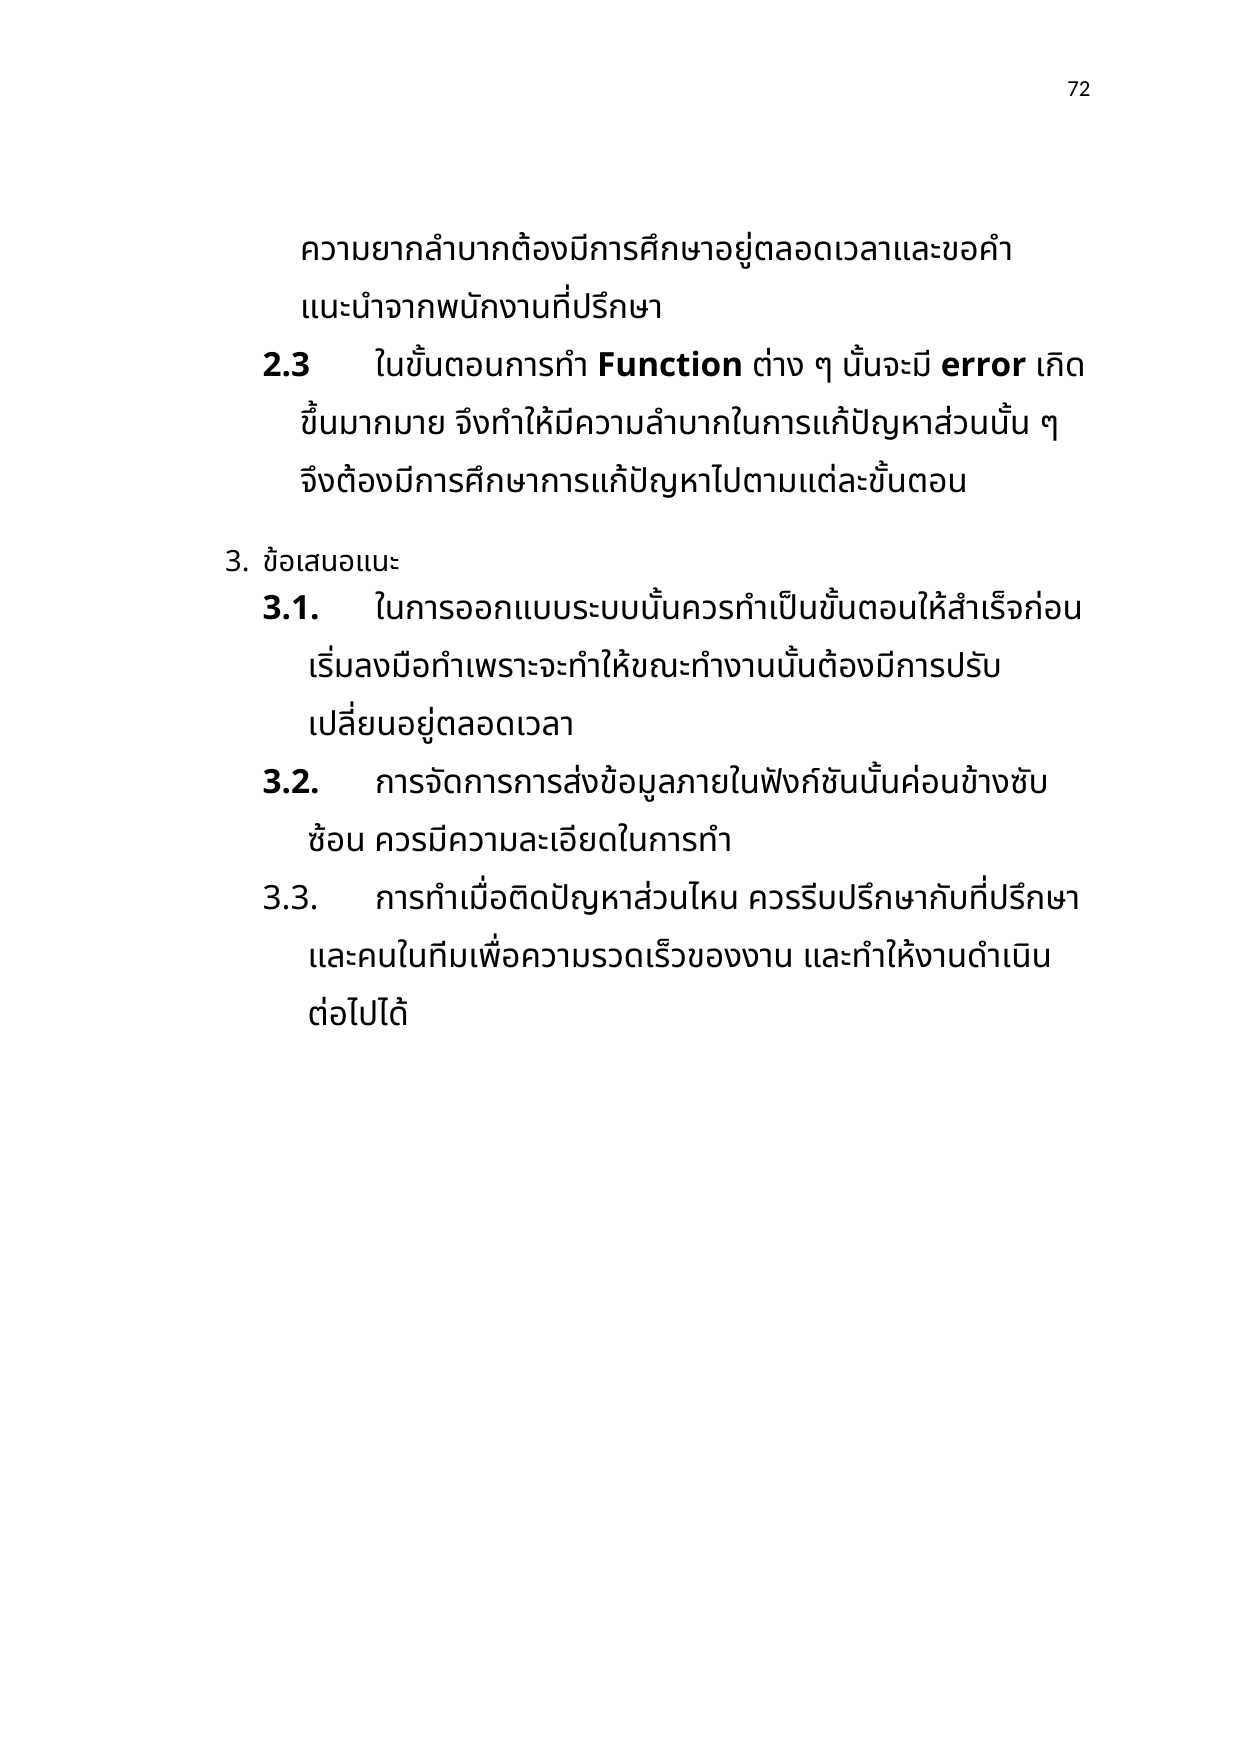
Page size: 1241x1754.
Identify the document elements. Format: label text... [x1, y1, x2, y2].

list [262, 225, 1090, 333]
list การทำเมื่อติดปัญหาส่วนไหน ควรรีบปรึกษากับที่ปรึกษาและคนในทีมเพื่อความรวดเร็วของงาน และทำให้งานดำเนินต่อไปได้ [262, 874, 1090, 1041]
list ในการออกแบบระบบนั้นควรทำเป็นขั้นตอนให้สำเร็จก่อนเริ่มลงมือทำเพราะจะทำให้ขณะทำงานนั้นต้องมีการปรับเปลี่ยนอยู่ตลอดเวลา [262, 584, 1090, 751]
subtitle ข้อเสนอแนะ [225, 540, 1090, 584]
list การจัดการการส่งข้อมูลภายในฟังก์ชันนั้นค่อนข้างซับซ้อน ควรมีความละเอียดในการทำ [262, 758, 1090, 867]
list ในขั้นตอนการทำ Function ต่าง ๆ นั้นจะมี error เกิดขึ้นมากมาย จึงทำให้มีความลำบากในการแก้ปัญหาส่วนนั้น ๆ จึงต้องมีการศึกษาการแก้ปัญหาไปตามแต่ละขั้นตอน [262, 341, 1090, 507]
